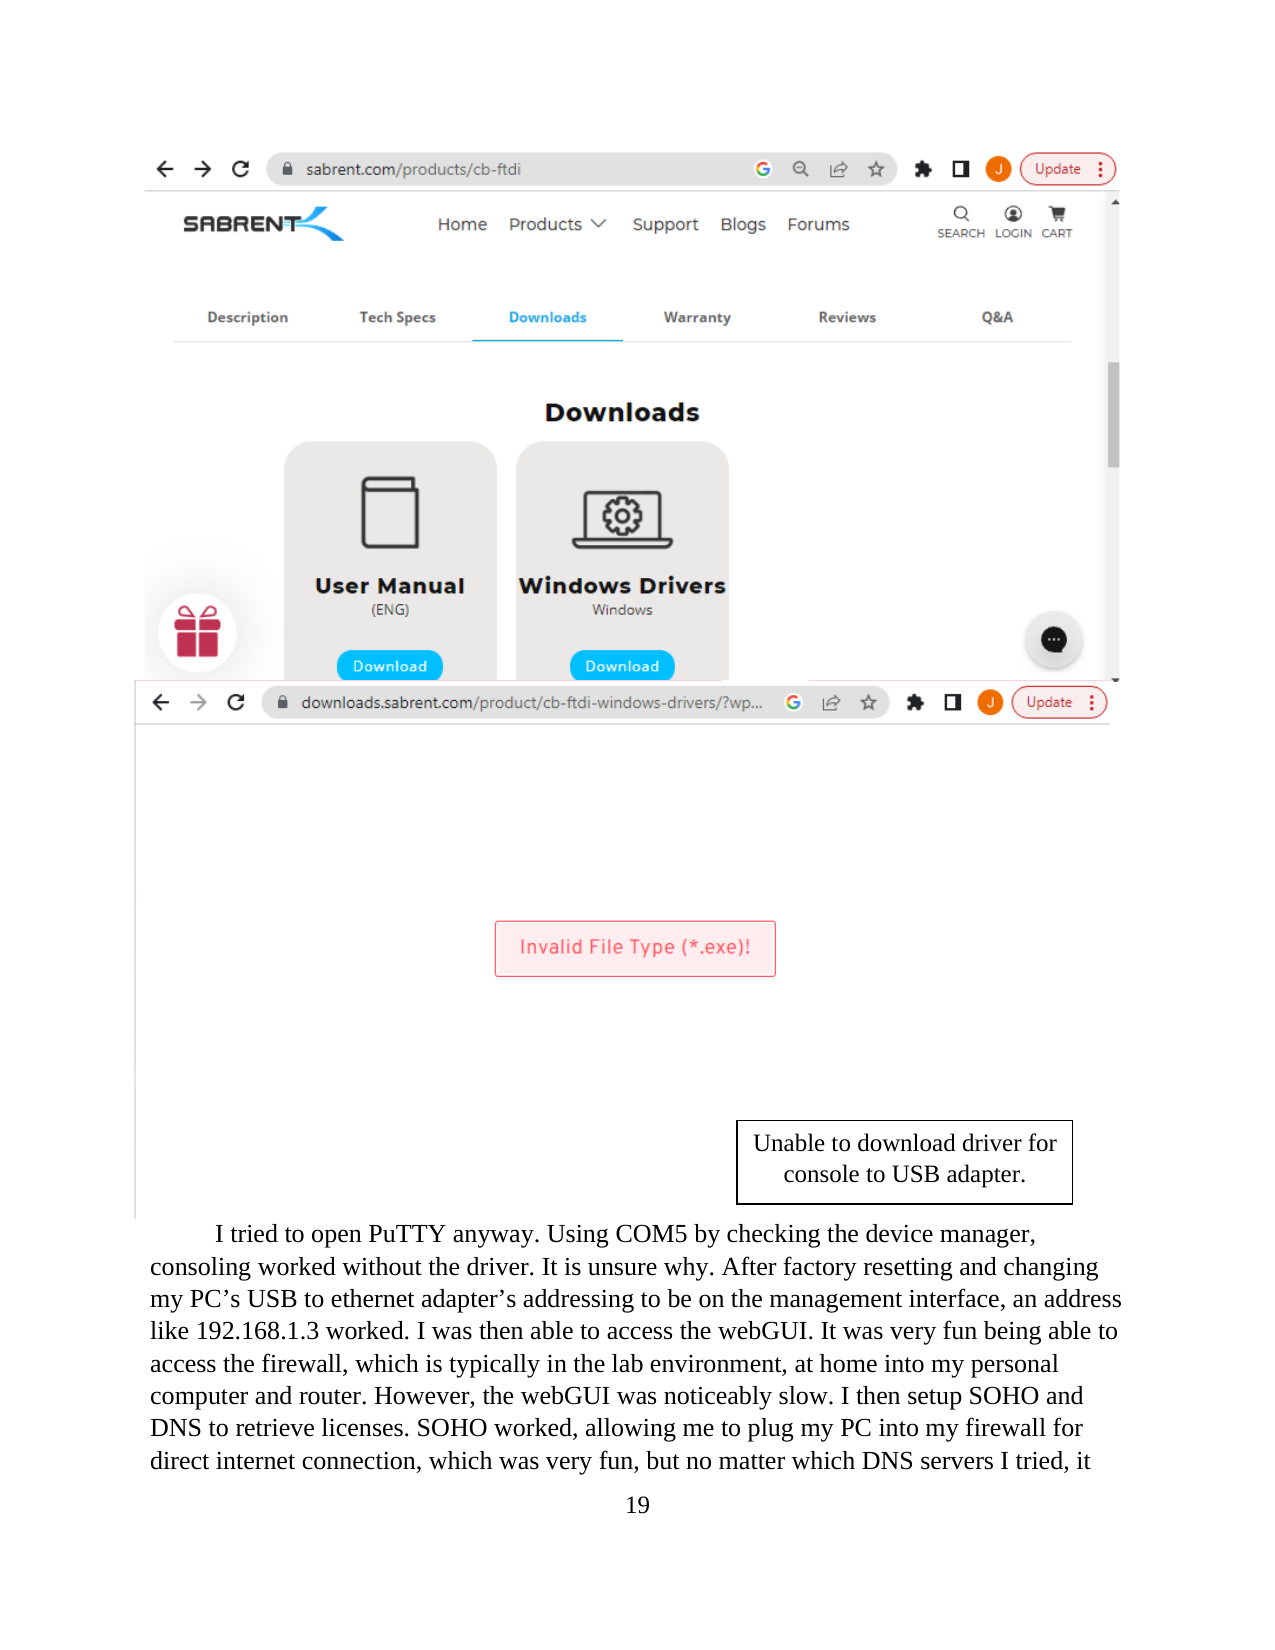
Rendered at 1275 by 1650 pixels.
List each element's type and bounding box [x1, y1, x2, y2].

text [150, 150, 1125, 1475]
picture [134, 150, 1120, 1219]
